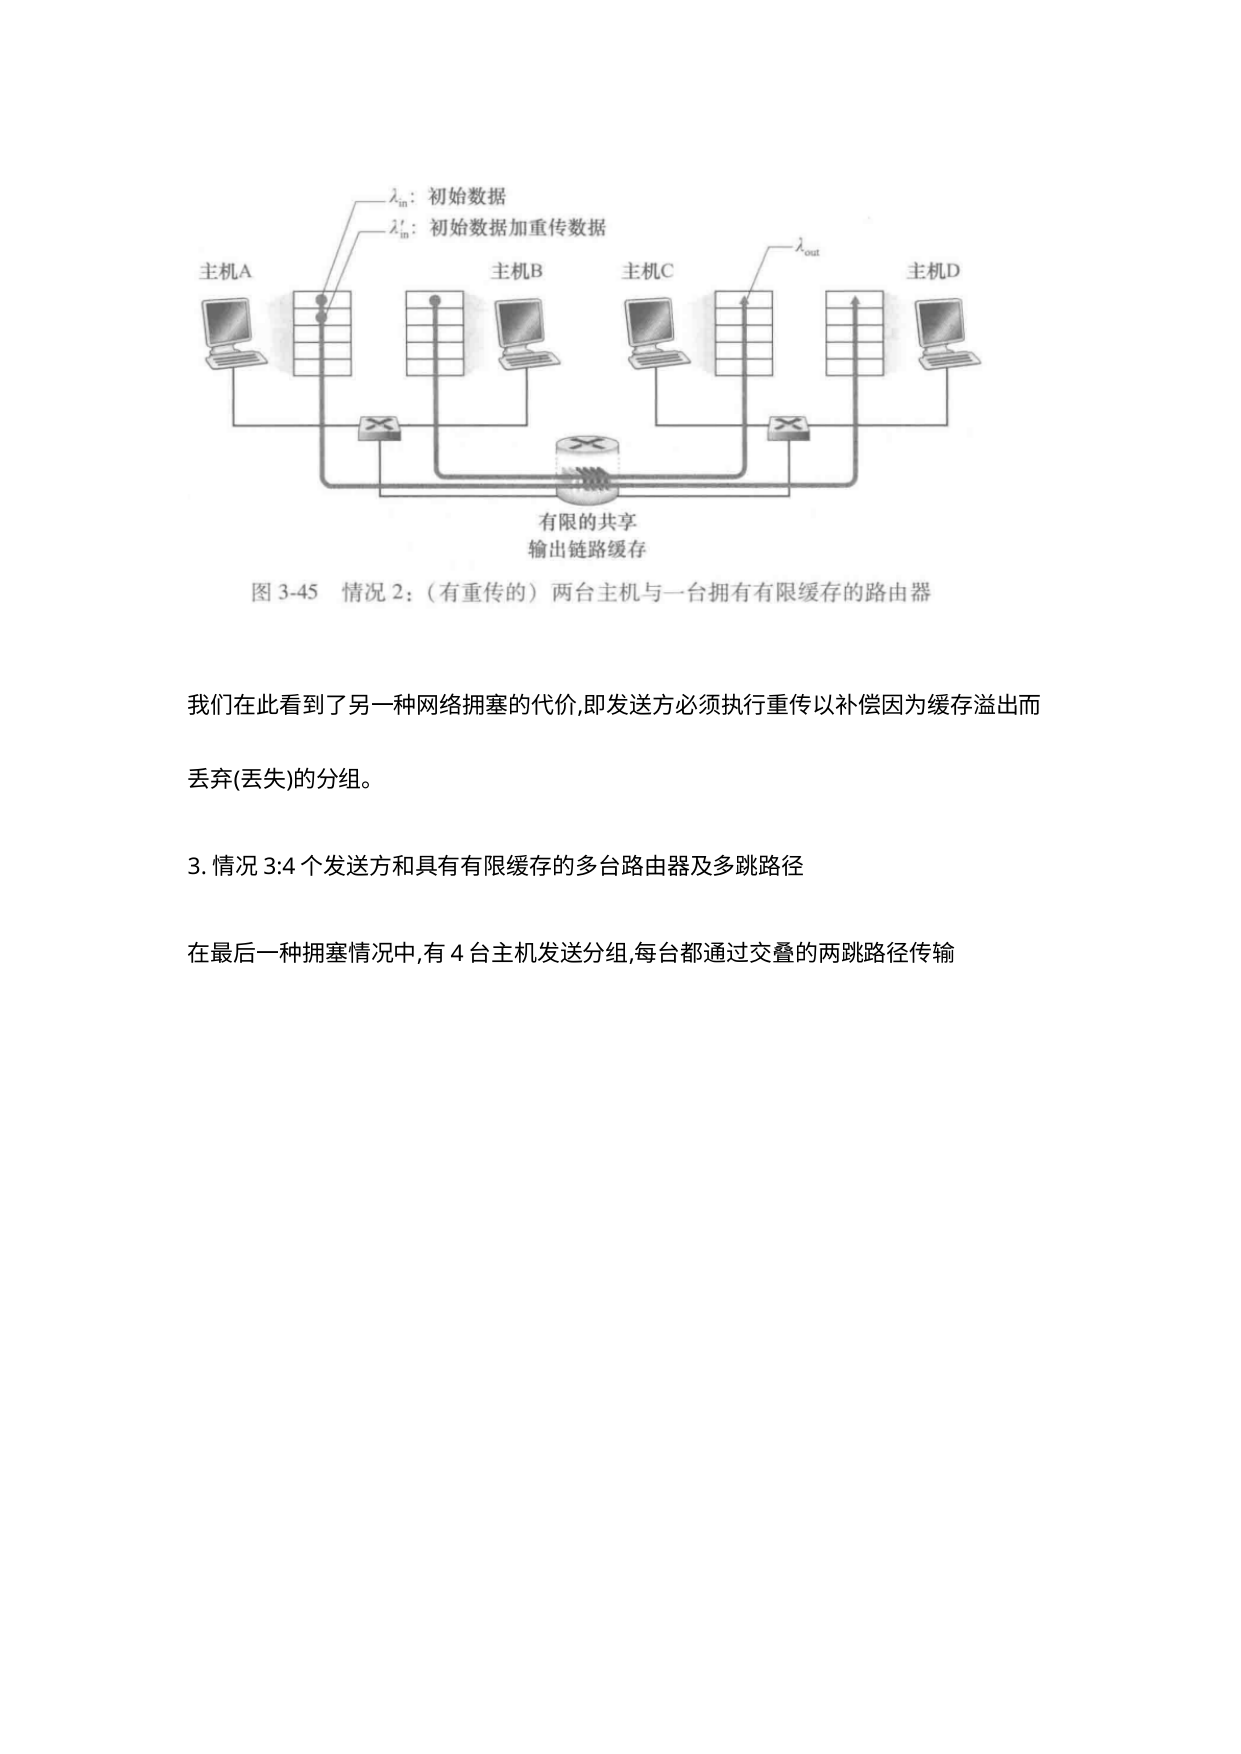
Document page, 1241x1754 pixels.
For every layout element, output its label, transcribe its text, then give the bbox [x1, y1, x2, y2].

picture [187, 177, 1017, 634]
text 在最后一种拥塞情况中,有4台主机发送分组,每台都通过交叠的两跳路径传输 [187, 919, 1053, 984]
text 我们在此看到了另一种网络拥塞的代价,即发送方必须执行重传以补偿因为缓存溢出而丢弃(丟失)的分组。 [187, 671, 1053, 811]
text 3. 情况3:4个发送方和具有有限缓存的多台路由器及多跳路径 [187, 832, 1053, 897]
